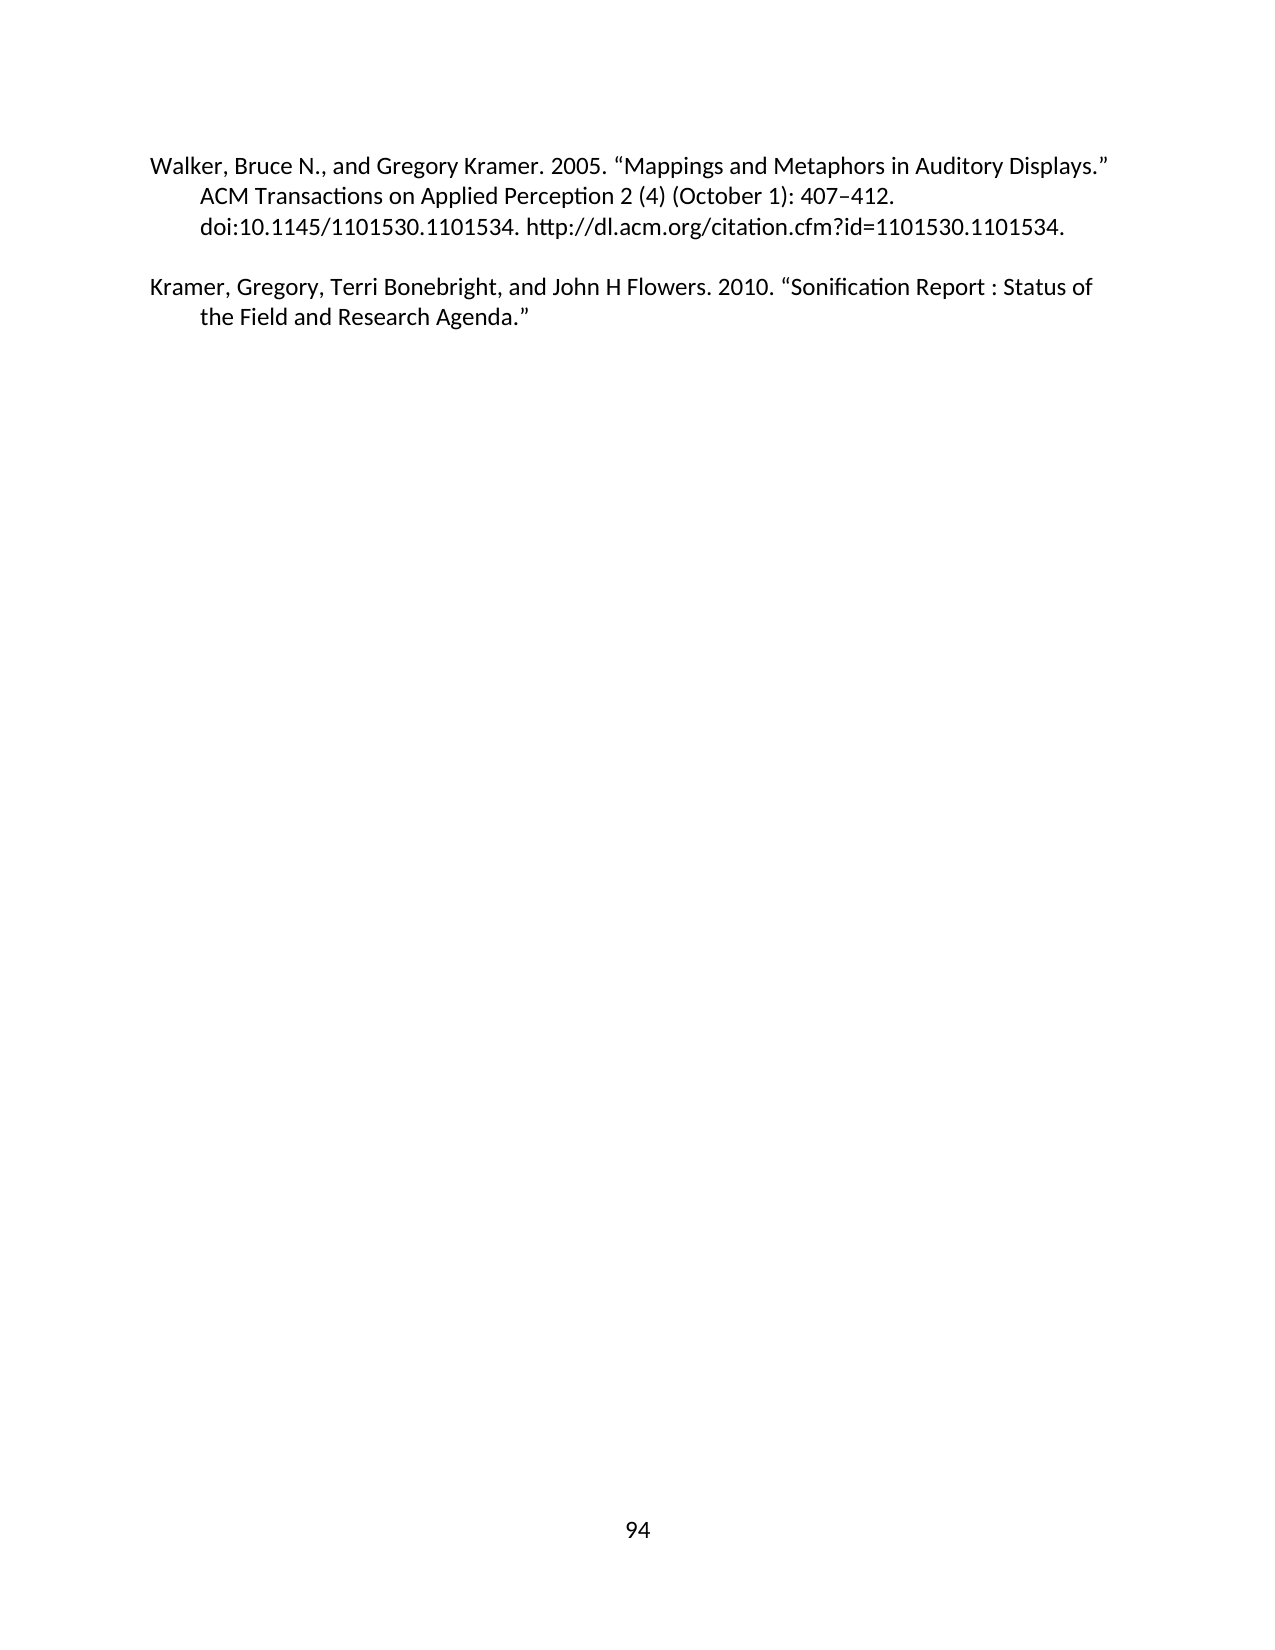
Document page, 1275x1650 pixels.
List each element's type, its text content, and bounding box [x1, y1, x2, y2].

text Walker, Bruce N., and Gregory Kramer. 2005. “Mappings and Metaphors in Auditory Displays.” ACM Transactions on Applied Perception 2 (4) (October 1): 407–412. doi:10.1145/1101530.1101534. http://dl.acm.org/citation.cfm?id=1101530.1101534. [150, 150, 1125, 242]
text Kramer, Gregory, Terri Bonebright, and John H Flowers. 2010. “Sonification Report : Status of the Field and Research Agenda.” [150, 271, 1125, 332]
